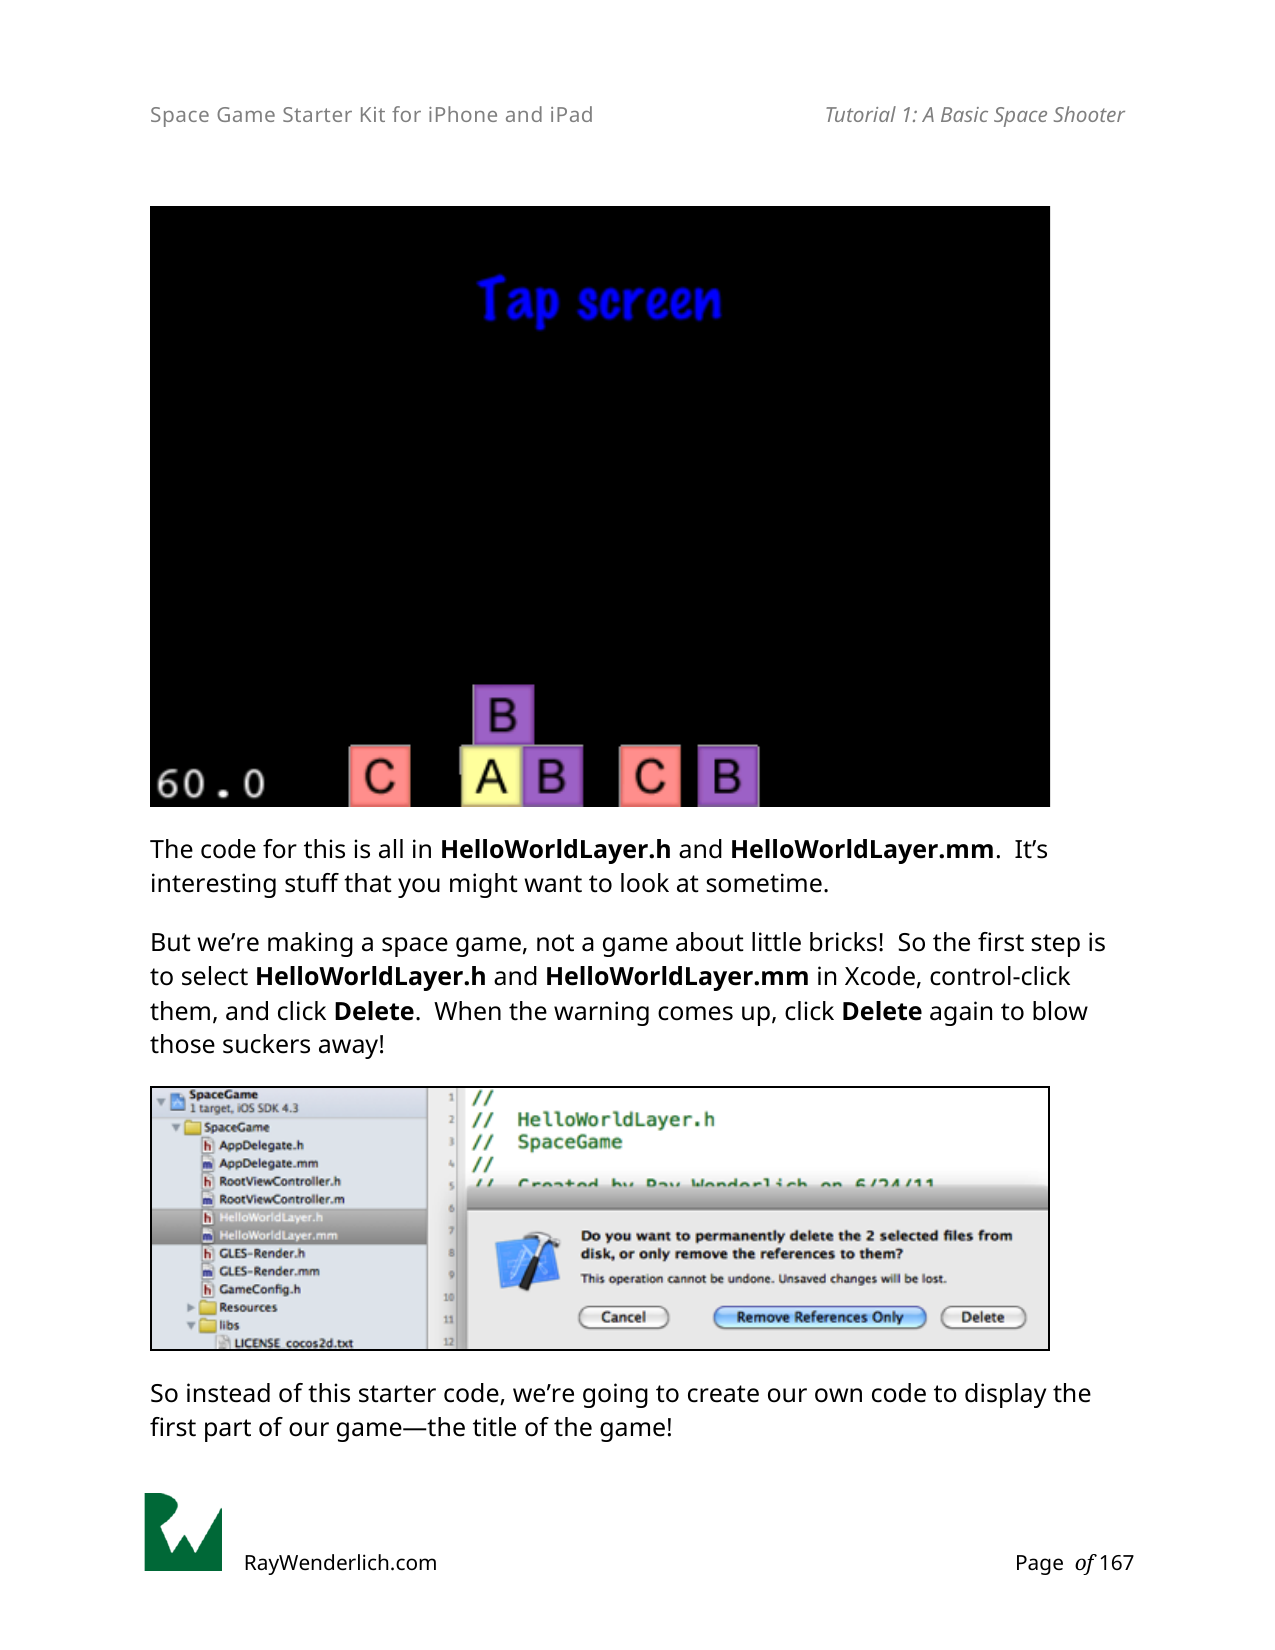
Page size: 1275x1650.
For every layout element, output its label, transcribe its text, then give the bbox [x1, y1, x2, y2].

picture [144, 1493, 222, 1571]
text The code for this is all in HelloWorldLayer.h and HelloWorldLayer.mm. It’s interesting stuff that you might want to look at sometime. [150, 832, 1125, 900]
text But we’re making a space game, not a game about little bricks! So the first step is to select HelloWorldLayer.h and HelloWorldLayer.mm in Xcode, control-click them, and click Delete. When the warning comes up, click Delete again to blow those suckers away! [150, 925, 1125, 1061]
picture [150, 206, 1050, 807]
text So instead of this starter code, we’re going to create our own code to display the first part of our game—the title of the game! [150, 1376, 1125, 1444]
picture [152, 1088, 1048, 1349]
